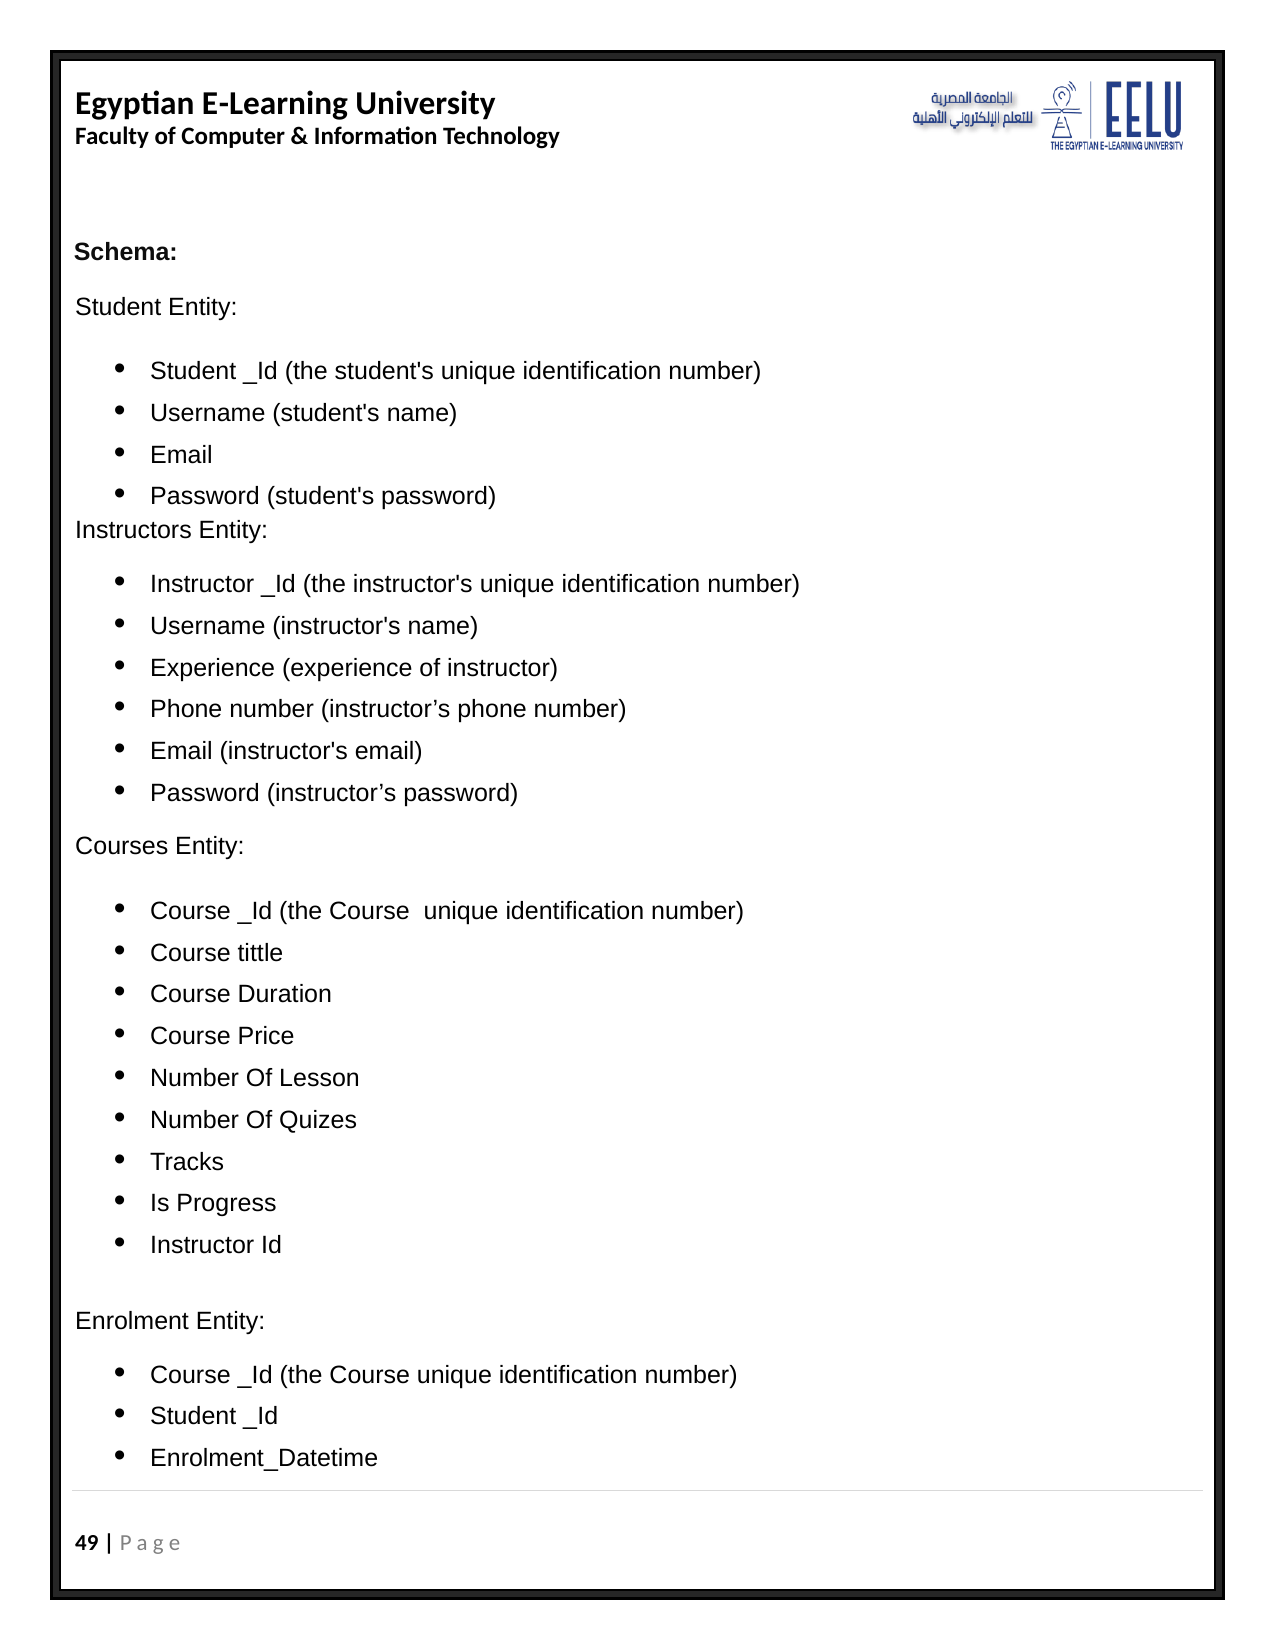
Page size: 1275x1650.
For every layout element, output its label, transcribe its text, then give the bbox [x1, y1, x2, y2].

picture [898, 61, 1201, 153]
list Course Price [76, 1013, 1211, 1052]
list Instructor _Id (the instructor's unique identification number) [76, 561, 1211, 599]
list Course _Id (the Course unique identification number) [76, 888, 1211, 926]
list Username (student's name) [76, 390, 1211, 428]
list Course _Id (the Course unique identification number) [76, 1352, 1211, 1390]
list Email (instructor's email) [76, 728, 1211, 767]
list Password (student's password) [76, 473, 1211, 512]
list Student _Id (the student's unique identification number) [76, 348, 1211, 387]
list Phone number (instructor’s phone number) [76, 686, 1211, 725]
list Enrolment_Datetime [76, 1435, 1211, 1474]
text Student Entity: [75, 291, 1211, 320]
list Is Progress [76, 1180, 1211, 1219]
list Tracks [76, 1139, 1211, 1177]
list Experience (experience of instructor) [76, 645, 1211, 683]
text Enrolment Entity: [75, 1306, 1211, 1334]
list Number Of Quizes [76, 1097, 1211, 1135]
list Student _Id [76, 1393, 1211, 1432]
text Instructors Entity: [75, 515, 1211, 544]
text Schema: [73, 237, 1211, 266]
list Course Duration [76, 972, 1211, 1010]
list Password (instructor’s password) [76, 770, 1211, 808]
text Courses Entity: [75, 831, 1211, 860]
list Email [76, 432, 1211, 470]
list Number Of Lesson [76, 1055, 1211, 1093]
list Instructor Id [76, 1222, 1211, 1261]
list Course tittle [76, 930, 1211, 968]
list Username (instructor's name) [76, 603, 1211, 641]
